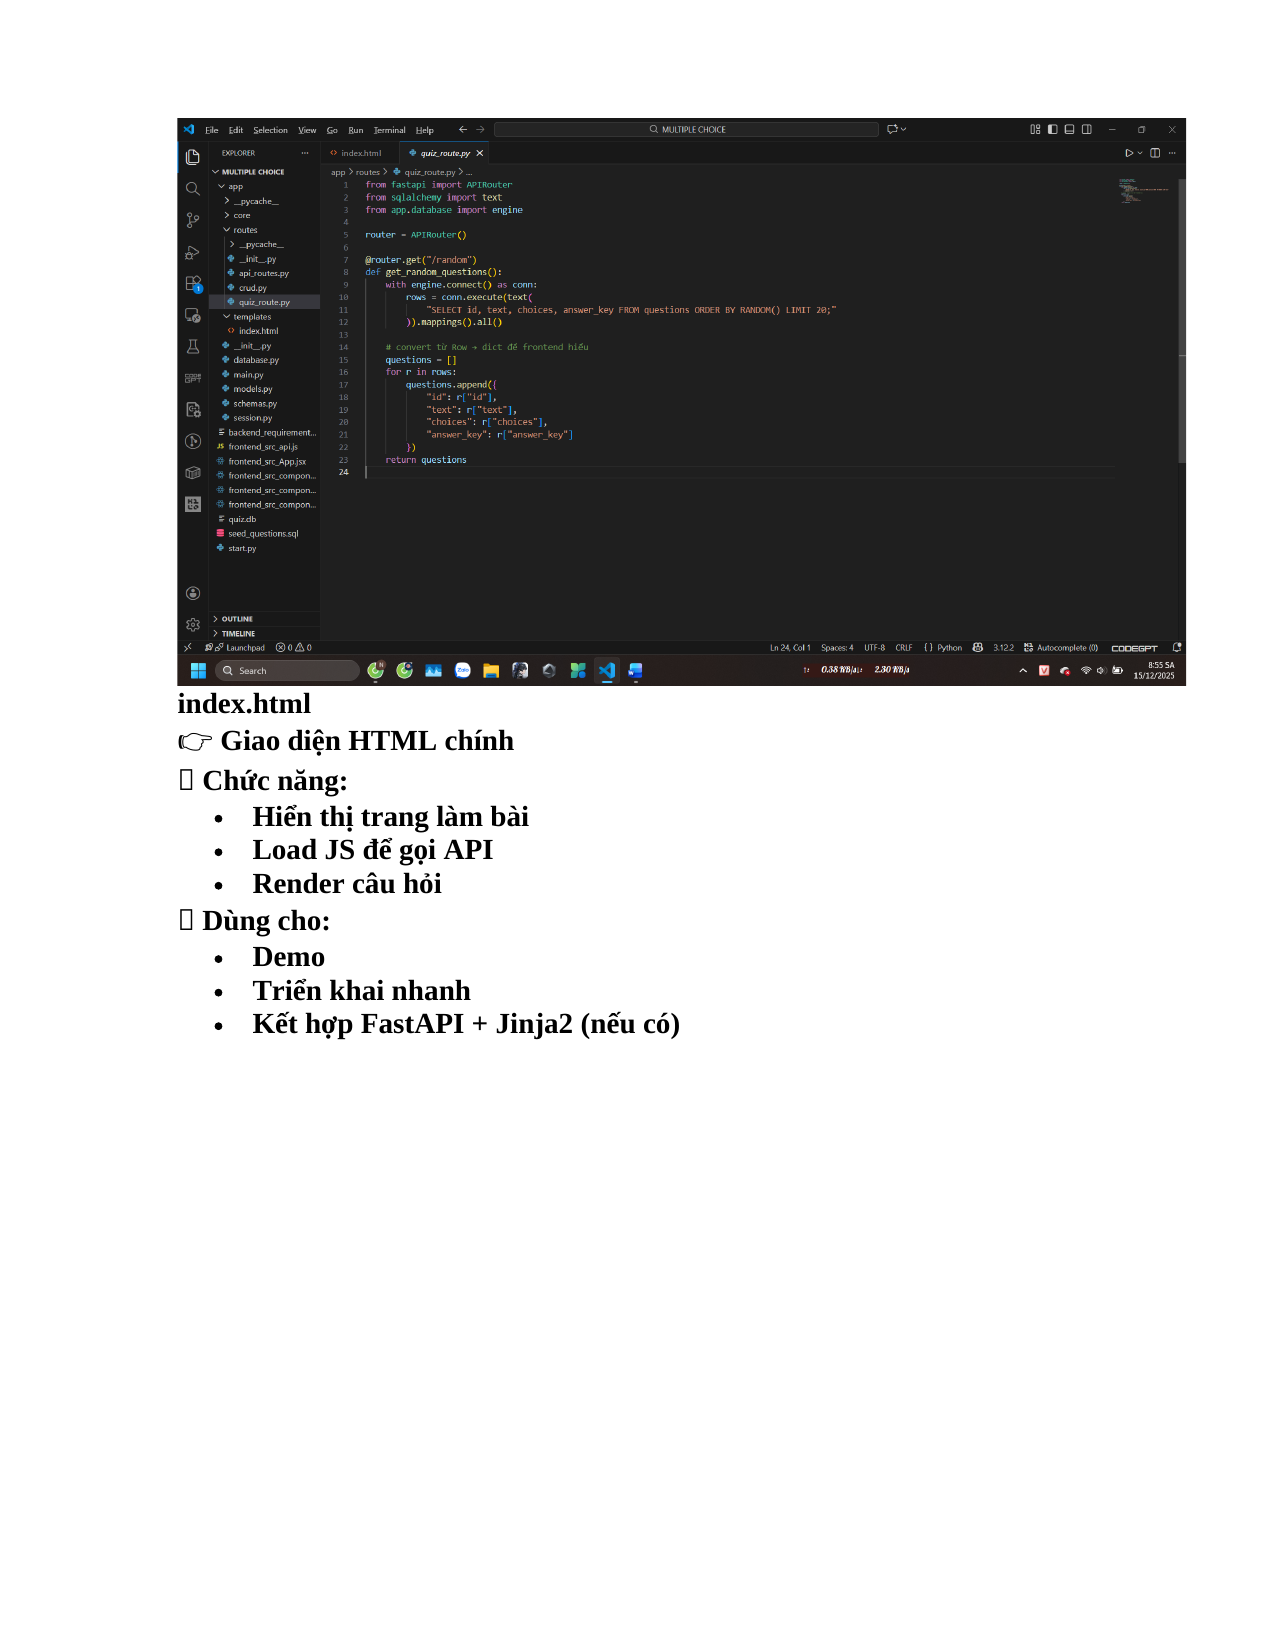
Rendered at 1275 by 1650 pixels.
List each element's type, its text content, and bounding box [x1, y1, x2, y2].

list Triển khai nhanh [215, 973, 1186, 1006]
text 📌 Dùng cho: [177, 899, 1186, 939]
text 📌 Chức năng: [177, 759, 1186, 799]
picture [177, 118, 1187, 686]
list Hiển thị trang làm bài [215, 799, 1186, 832]
list Load JS để gọi API [215, 832, 1186, 866]
text 👉 Giao diện HTML chính [177, 719, 1186, 759]
list Demo [215, 939, 1186, 973]
text index.html [177, 686, 1186, 719]
list Kết hợp FastAPI + Jinja2 (nếu có) [215, 1006, 1186, 1040]
list Render câu hỏi [215, 866, 1186, 899]
